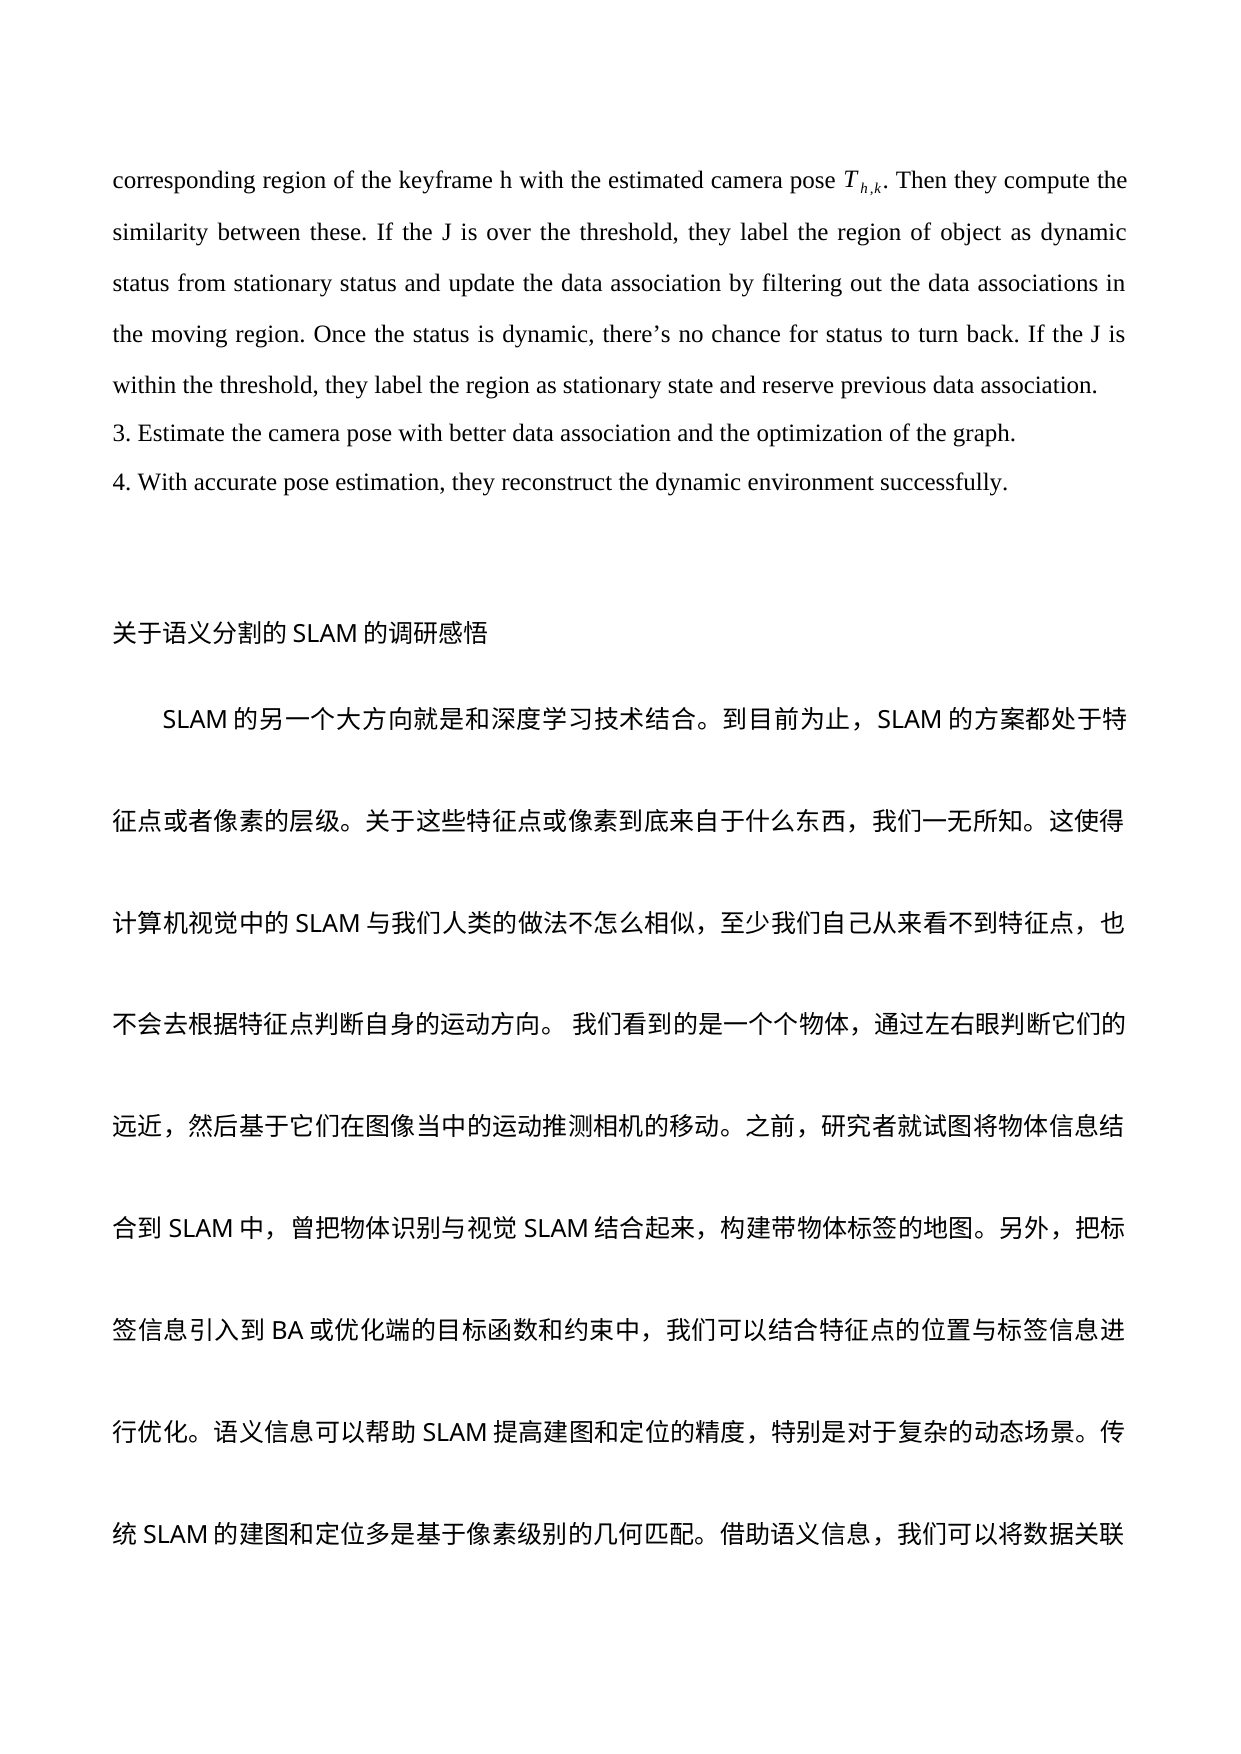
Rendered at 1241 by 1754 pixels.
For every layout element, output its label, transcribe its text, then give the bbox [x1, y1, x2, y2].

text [112, 164, 1128, 402]
text 4. With accurate pose estimation, they reconstruct the dynamic environment successfully. [112, 464, 1128, 498]
text 3. Estimate the camera pose with better data association and the optimization of the graph. [112, 416, 1128, 450]
text 关于语义分割的SLAM的调研感悟 [112, 597, 1128, 665]
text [112, 683, 1128, 1566]
